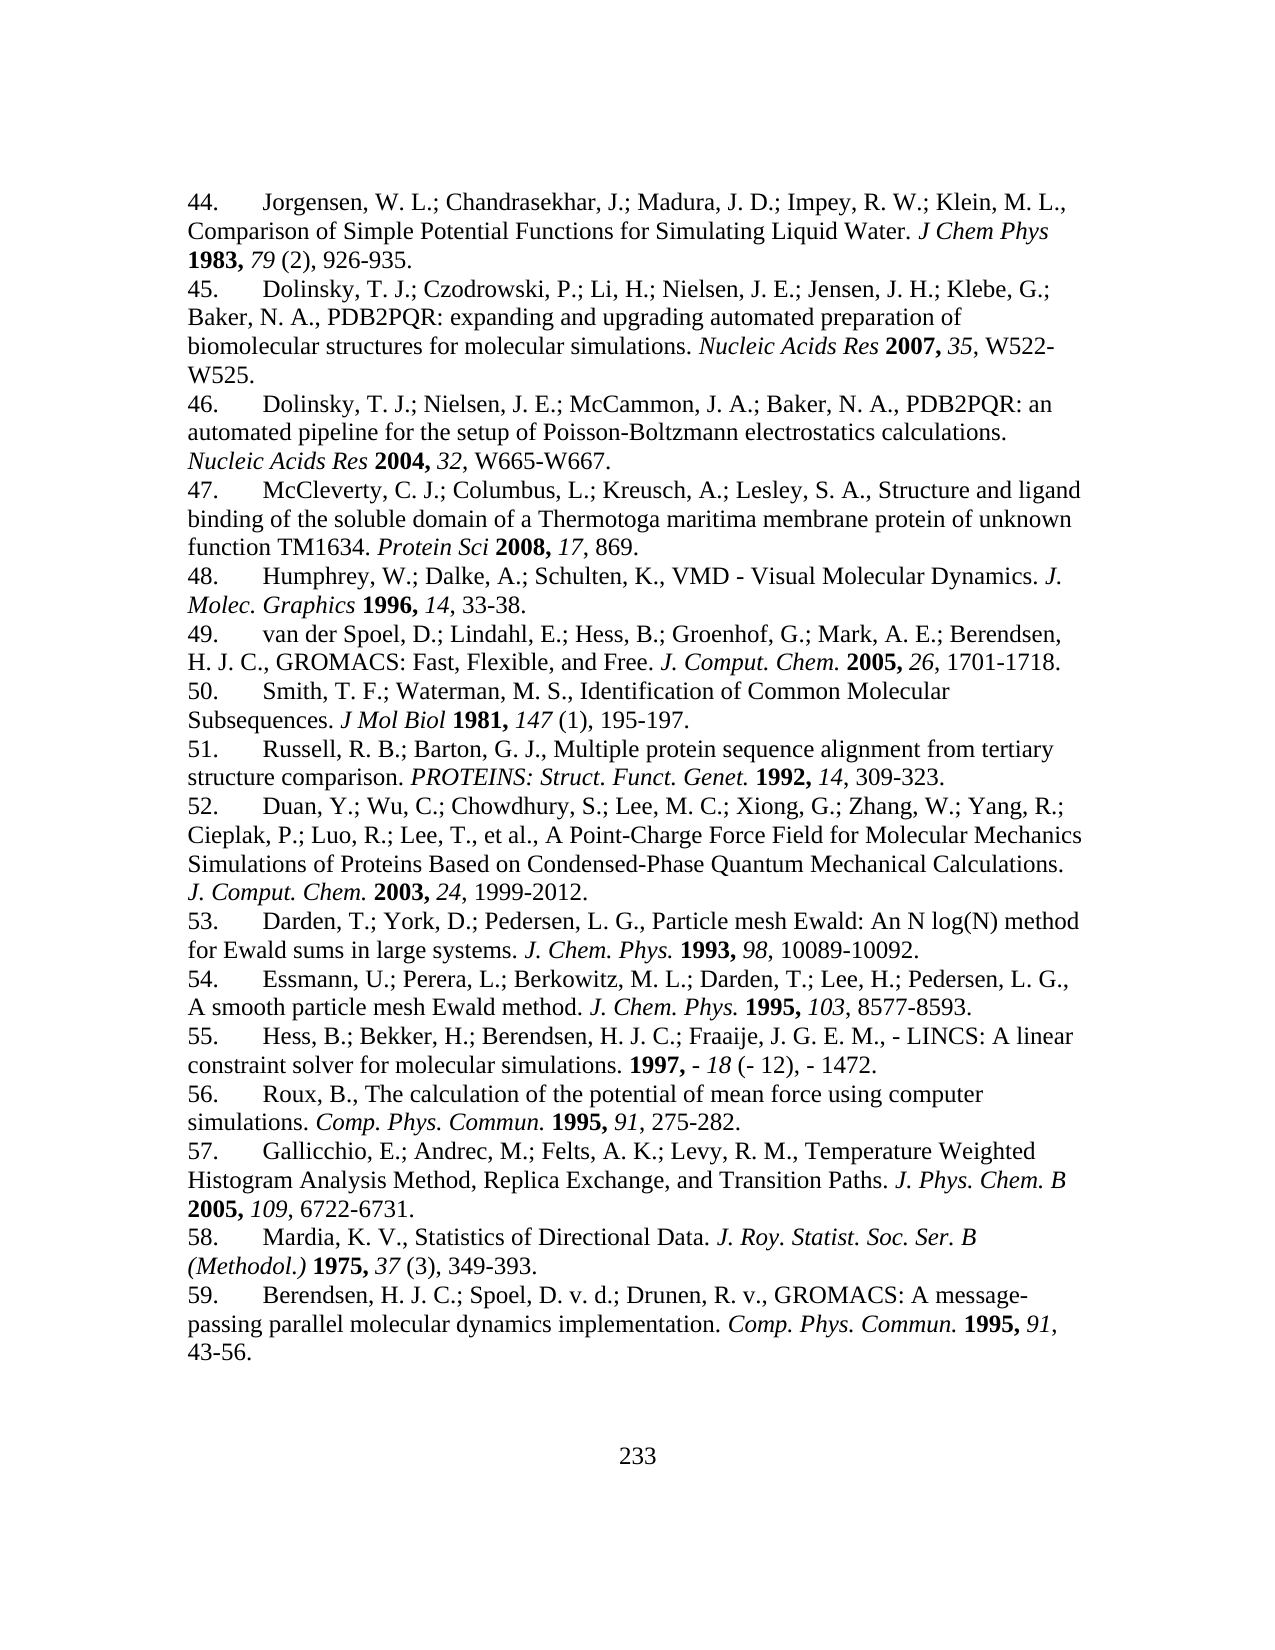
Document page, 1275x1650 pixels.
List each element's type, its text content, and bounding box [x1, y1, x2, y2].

text 45. Dolinsky, T. J.; Czodrowski, P.; Li, H.; Nielsen, J. E.; Jensen, J. H.; Klebe, G.; Baker, N. A., PDB2PQR: expanding and upgrading automated preparation of biomolecular structures for molecular simulations. Nucleic Acids Res 2007, 35, W522-W525. [187, 274, 1087, 389]
text 46. Dolinsky, T. J.; Nielsen, J. E.; McCammon, J. A.; Baker, N. A., PDB2PQR: an automated pipeline for the setup of Poisson-Boltzmann electrostatics calculations. Nucleic Acids Res 2004, 32, W665-W667. [187, 389, 1087, 475]
text 48. Humphrey, W.; Dalke, A.; Schulten, K., VMD - Visual Molecular Dynamics. J. Molec. Graphics 1996, 14, 33-38. [187, 561, 1087, 619]
text 47. McCleverty, C. J.; Columbus, L.; Kreusch, A.; Lesley, S. A., Structure and ligand binding of the soluble domain of a Thermotoga maritima membrane protein of unknown function TM1634. Protein Sci 2008, 17, 869. [187, 475, 1087, 561]
text 53. Darden, T.; York, D.; Pedersen, L. G., Particle mesh Ewald: An N log(N) method for Ewald sums in large systems. J. Chem. Phys. 1993, 98, 10089-10092. [187, 906, 1087, 964]
text 50. Smith, T. F.; Waterman, M. S., Identification of Common Molecular Subsequences. J Mol Biol 1981, 147 (1), 195-197. [187, 676, 1087, 734]
text 58. Mardia, K. V., Statistics of Directional Data. J. Roy. Statist. Soc. Ser. B (Methodol.) 1975, 37 (3), 349-393. [187, 1222, 1087, 1280]
text 59. Berendsen, H. J. C.; Spoel, D. v. d.; Drunen, R. v., GROMACS: A message-passing parallel molecular dynamics implementation. Comp. Phys. Commun. 1995, 91, 43-56. [187, 1280, 1087, 1366]
text 56. Roux, B., The calculation of the potential of mean force using computer simulations. Comp. Phys. Commun. 1995, 91, 275-282. [187, 1079, 1087, 1136]
text 49. van der Spoel, D.; Lindahl, E.; Hess, B.; Groenhof, G.; Mark, A. E.; Berendsen, H. J. C., GROMACS: Fast, Flexible, and Free. J. Comput. Chem. 2005, 26, 1701-1718. [187, 619, 1087, 676]
text 57. Gallicchio, E.; Andrec, M.; Felts, A. K.; Levy, R. M., Temperature Weighted Histogram Analysis Method, Replica Exchange, and Transition Paths. J. Phys. Chem. B 2005, 109, 6722-6731. [187, 1136, 1087, 1222]
text 51. Russell, R. B.; Barton, G. J., Multiple protein sequence alignment from tertiary structure comparison. PROTEINS: Struct. Funct. Genet. 1992, 14, 309-323. [187, 734, 1087, 791]
text 44. Jorgensen, W. L.; Chandrasekhar, J.; Madura, J. D.; Impey, R. W.; Klein, M. L., Comparison of Simple Potential Functions for Simulating Liquid Water. J Chem Phys 1983, 79 (2), 926-935. [187, 187, 1087, 274]
text 54. Essmann, U.; Perera, L.; Berkowitz, M. L.; Darden, T.; Lee, H.; Pedersen, L. G., A smooth particle mesh Ewald method. J. Chem. Phys. 1995, 103, 8577-8593. [187, 964, 1087, 1021]
text 52. Duan, Y.; Wu, C.; Chowdhury, S.; Lee, M. C.; Xiong, G.; Zhang, W.; Yang, R.; Cieplak, P.; Luo, R.; Lee, T., et al., A Point-Charge Force Field for Molecular Mechanics Simulations of Proteins Based on Condensed-Phase Quantum Mechanical Calculations. J. Comput. Chem. 2003, 24, 1999-2012. [187, 791, 1087, 906]
text 55. Hess, B.; Bekker, H.; Berendsen, H. J. C.; Fraaije, J. G. E. M., - LINCS: A linear constraint solver for molecular simulations. 1997, - 18 (- 12), - 1472. [187, 1021, 1087, 1079]
